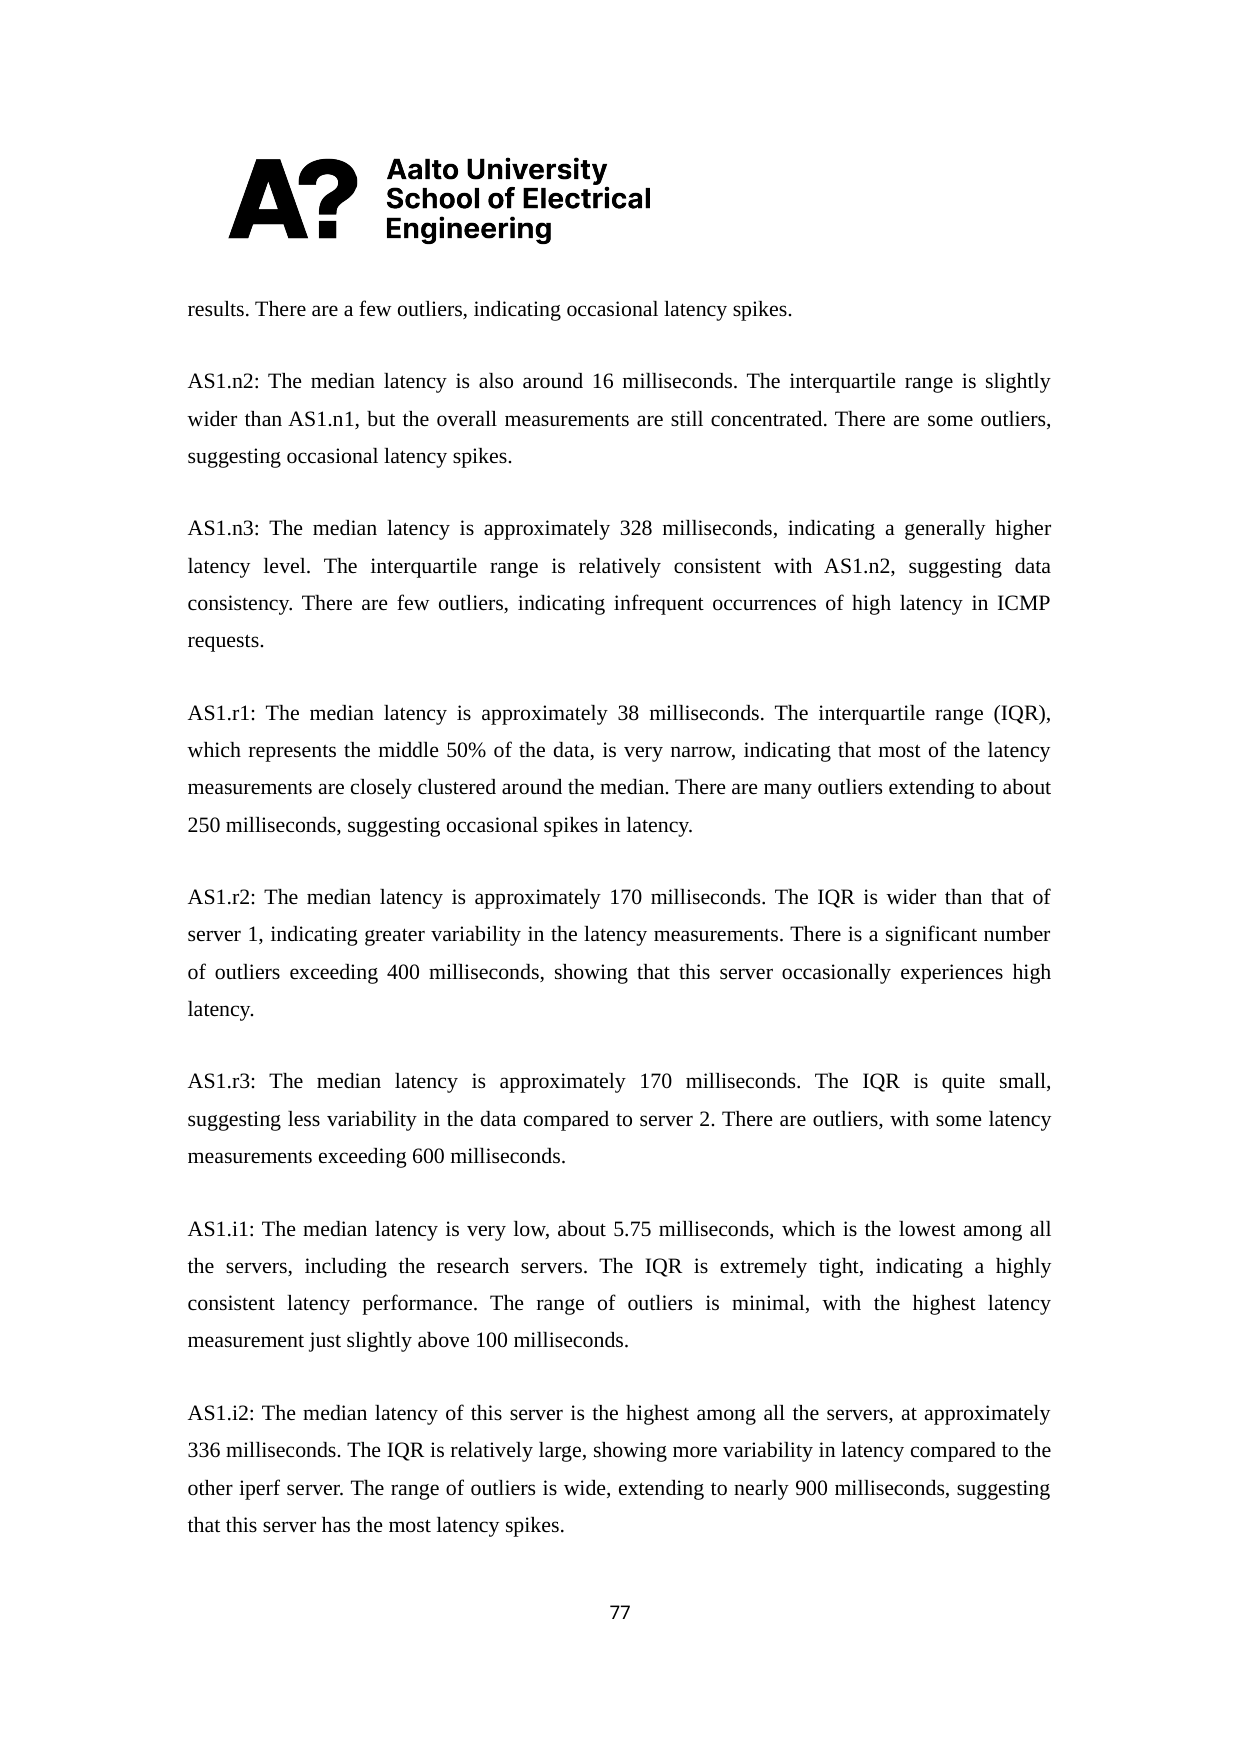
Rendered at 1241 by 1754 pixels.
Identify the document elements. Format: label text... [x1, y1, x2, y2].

text AS1.n2: The median latency is also around 16 milliseconds. The interquartile range is slightly wider than AS1.n1, but the overall measurements are still concentrated. There are some outliers, suggesting occasional latency spikes. [187, 364, 1053, 472]
text AS1.n3: The median latency is approximately 328 milliseconds, indicating a generally higher latency level. The interquartile range is relatively consistent with AS1.n2, suggesting data consistency. There are few outliers, indicating infrequent occurrences of high latency in ICMP requests. [187, 512, 1053, 656]
text AS1.i1: The median latency is very low, about 5.75 milliseconds, which is the lowest among all the servers, including the research servers. The IQR is extremely tight, indicating a highly consistent latency performance. The range of outliers is minimal, with the highest latency measurement just slightly above 100 milliseconds. [187, 1212, 1053, 1356]
text AS1.r2: The median latency is approximately 170 milliseconds. The IQR is wider than that of server 1, indicating greater variability in the latency measurements. There is a significant number of outliers exceeding 400 milliseconds, showing that this server occasionally experiences high latency. [187, 880, 1053, 1025]
text AS1.r1: The median latency is approximately 38 milliseconds. The interquartile range (IQR), which represents the middle 50% of the data, is very narrow, indicating that most of the latency measurements are closely clustered around the median. There are many outliers extending to about 250 milliseconds, suggesting occasional spikes in latency. [187, 696, 1053, 840]
picture [187, 114, 695, 285]
text AS1.r3: The median latency is approximately 170 milliseconds. The IQR is quite small, suggesting less variability in the data compared to server 2. There are outliers, with some latency measurements exceeding 600 milliseconds. [187, 1065, 1053, 1172]
text AS1.i2: The median latency of this server is the highest among all the servers, at approximately 336 milliseconds. The IQR is relatively large, showing more variability in latency compared to the other iperf server. The range of outliers is wide, extending to nearly 900 milliseconds, suggesting that this server has the most latency spikes. [187, 1396, 1053, 1541]
